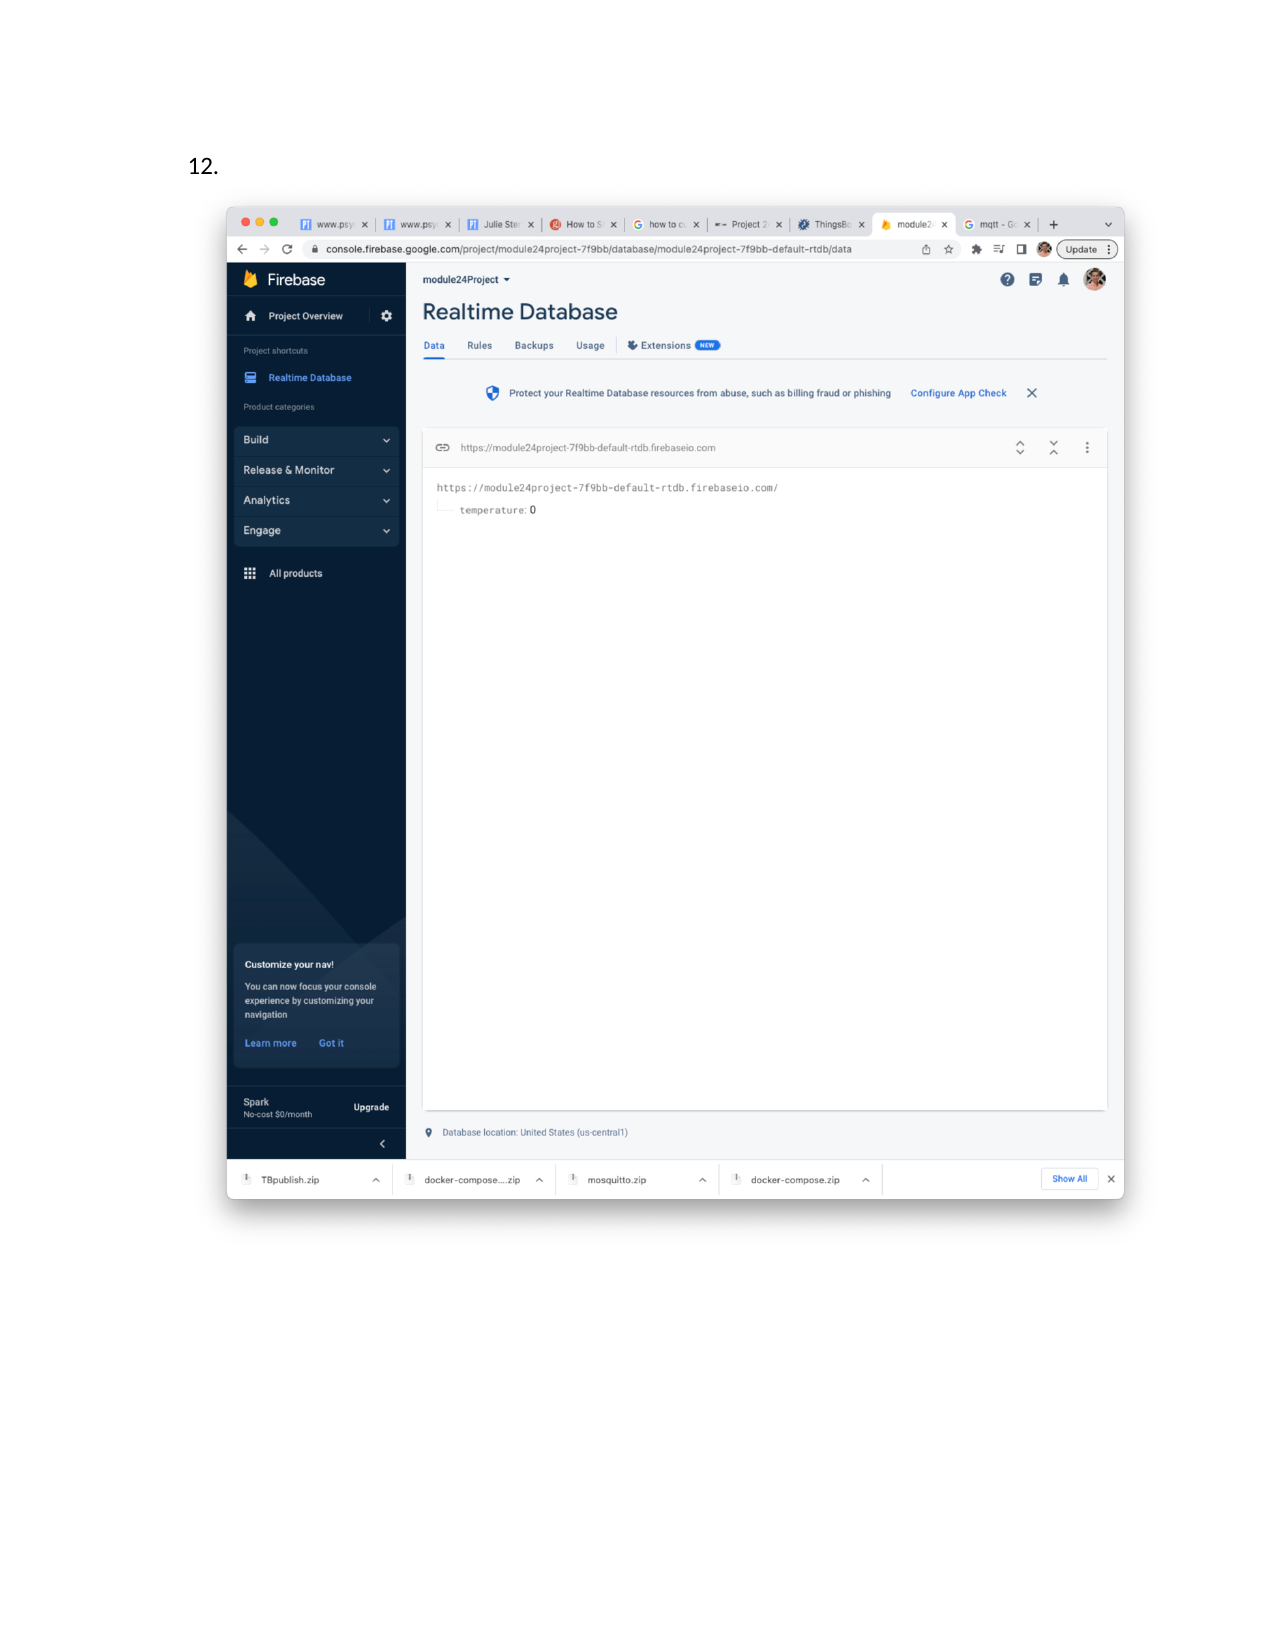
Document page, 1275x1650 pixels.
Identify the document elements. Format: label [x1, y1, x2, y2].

picture [187, 180, 1163, 1251]
